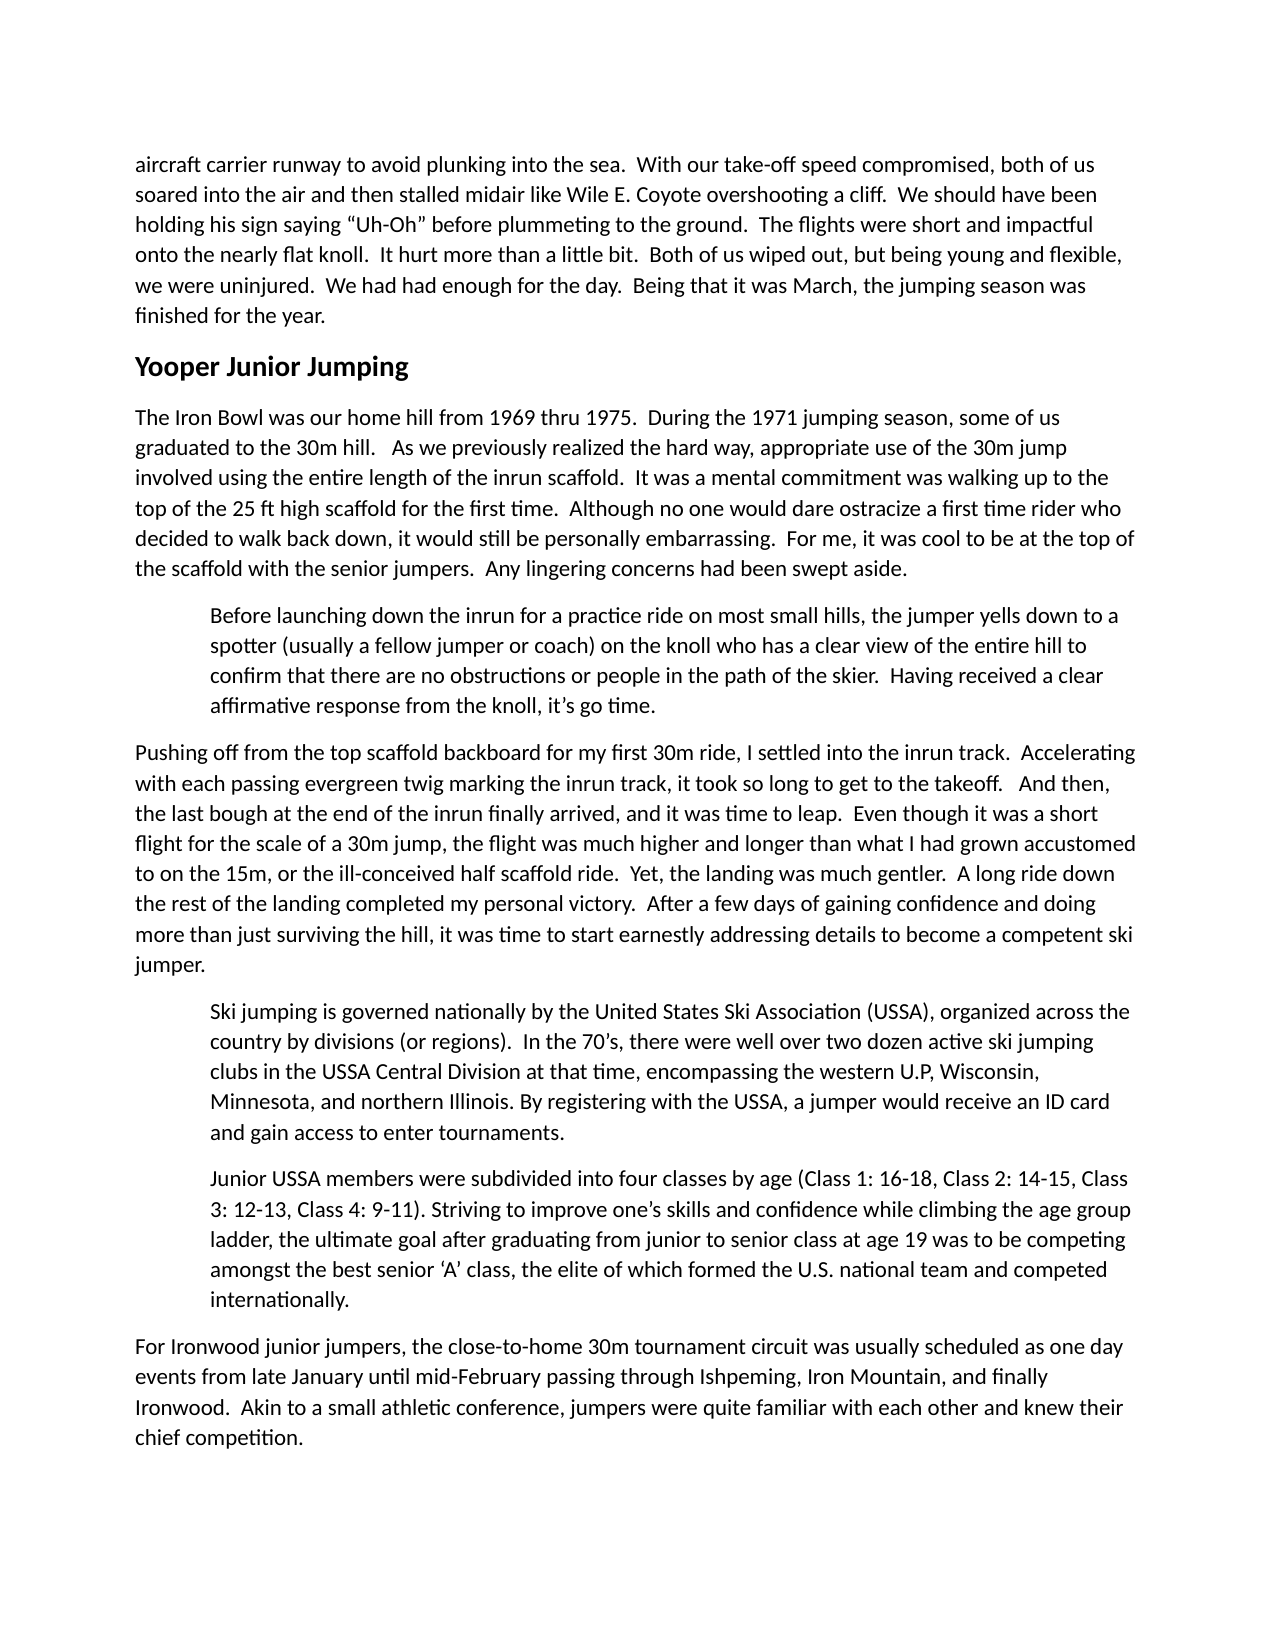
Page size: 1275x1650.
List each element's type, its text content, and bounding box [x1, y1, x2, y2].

text Pushing off from the top scaffold backboard for my first 30m ride, I settled into the inrun track. Accelerating with each passing evergreen twig marking the inrun track, it took so long to get to the takeoff. And then, the last bough at the end of the inrun finally arrived, and it was time to leap. Even though it was a short flight for the scale of a 30m jump, the flight was much higher and longer than what I had grown accustomed to on the 15m, or the ill-conceived half scaffold ride. Yet, the landing was much gentler. A long ride down the rest of the landing completed my personal victory. After a few days of gaining confidence and doing more than just surviving the hill, it was time to start earnestly addressing details to become a competent ski jumper. [135, 738, 1140, 978]
text Junior USSA members were subdivided into four classes by age (Class 1: 16-18, Class 2: 14-15, Class 3: 12-13, Class 4: 9-11). Striving to improve one’s skills and confidence while climbing the age group ladder, the ultimate goal after graduating from junior to senior class at age 19 was to be competing amongst the best senior ‘A’ class, the elite of which formed the U.S. national team and competed internationally. [210, 1164, 1140, 1313]
text Ski jumping is governed nationally by the United States Ski Association (USSA), organized across the country by divisions (or regions). In the 70’s, there were well over two dozen active ski jumping clubs in the USSA Central Division at that time, encompassing the western U.P, Wisconsin, Minnesota, and northern Illinois. By registering with the USSA, a jumper would receive an ID card and gain access to enter tournaments. [210, 997, 1140, 1146]
text For Ironwood junior jumpers, the close-to-home 30m tournament circuit was usually scheduled as one day events from late January until mid-February passing through Ishpeming, Iron Mountain, and finally Ironwood. Akin to a small athletic conference, jumpers were quite familiar with each other and knew their chief competition. [135, 1332, 1140, 1451]
text Yooper Junior Jumping [135, 348, 1140, 383]
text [135, 150, 1140, 329]
text Before launching down the inrun for a practice ride on most small hills, the jumper yells down to a spotter (usually a fellow jumper or coach) on the knoll who has a clear view of the entire hill to confirm that there are no obstructions or people in the path of the skier. Having received a clear affirmative response from the knoll, it’s go time. [210, 601, 1140, 719]
text The Iron Bowl was our home hill from 1969 thru 1975. During the 1971 jumping season, some of us graduated to the 30m hill. As we previously realized the hard way, appropriate use of the 30m jump involved using the entire length of the inrun scaffold. It was a mental commitment was walking up to the top of the 25 ft high scaffold for the first time. Although no one would dare ostracize a first time rider who decided to walk back down, it would still be personally embarrassing. For me, it was cool to be at the top of the scaffold with the senior jumpers. Any lingering concerns had been swept aside. [135, 403, 1140, 582]
